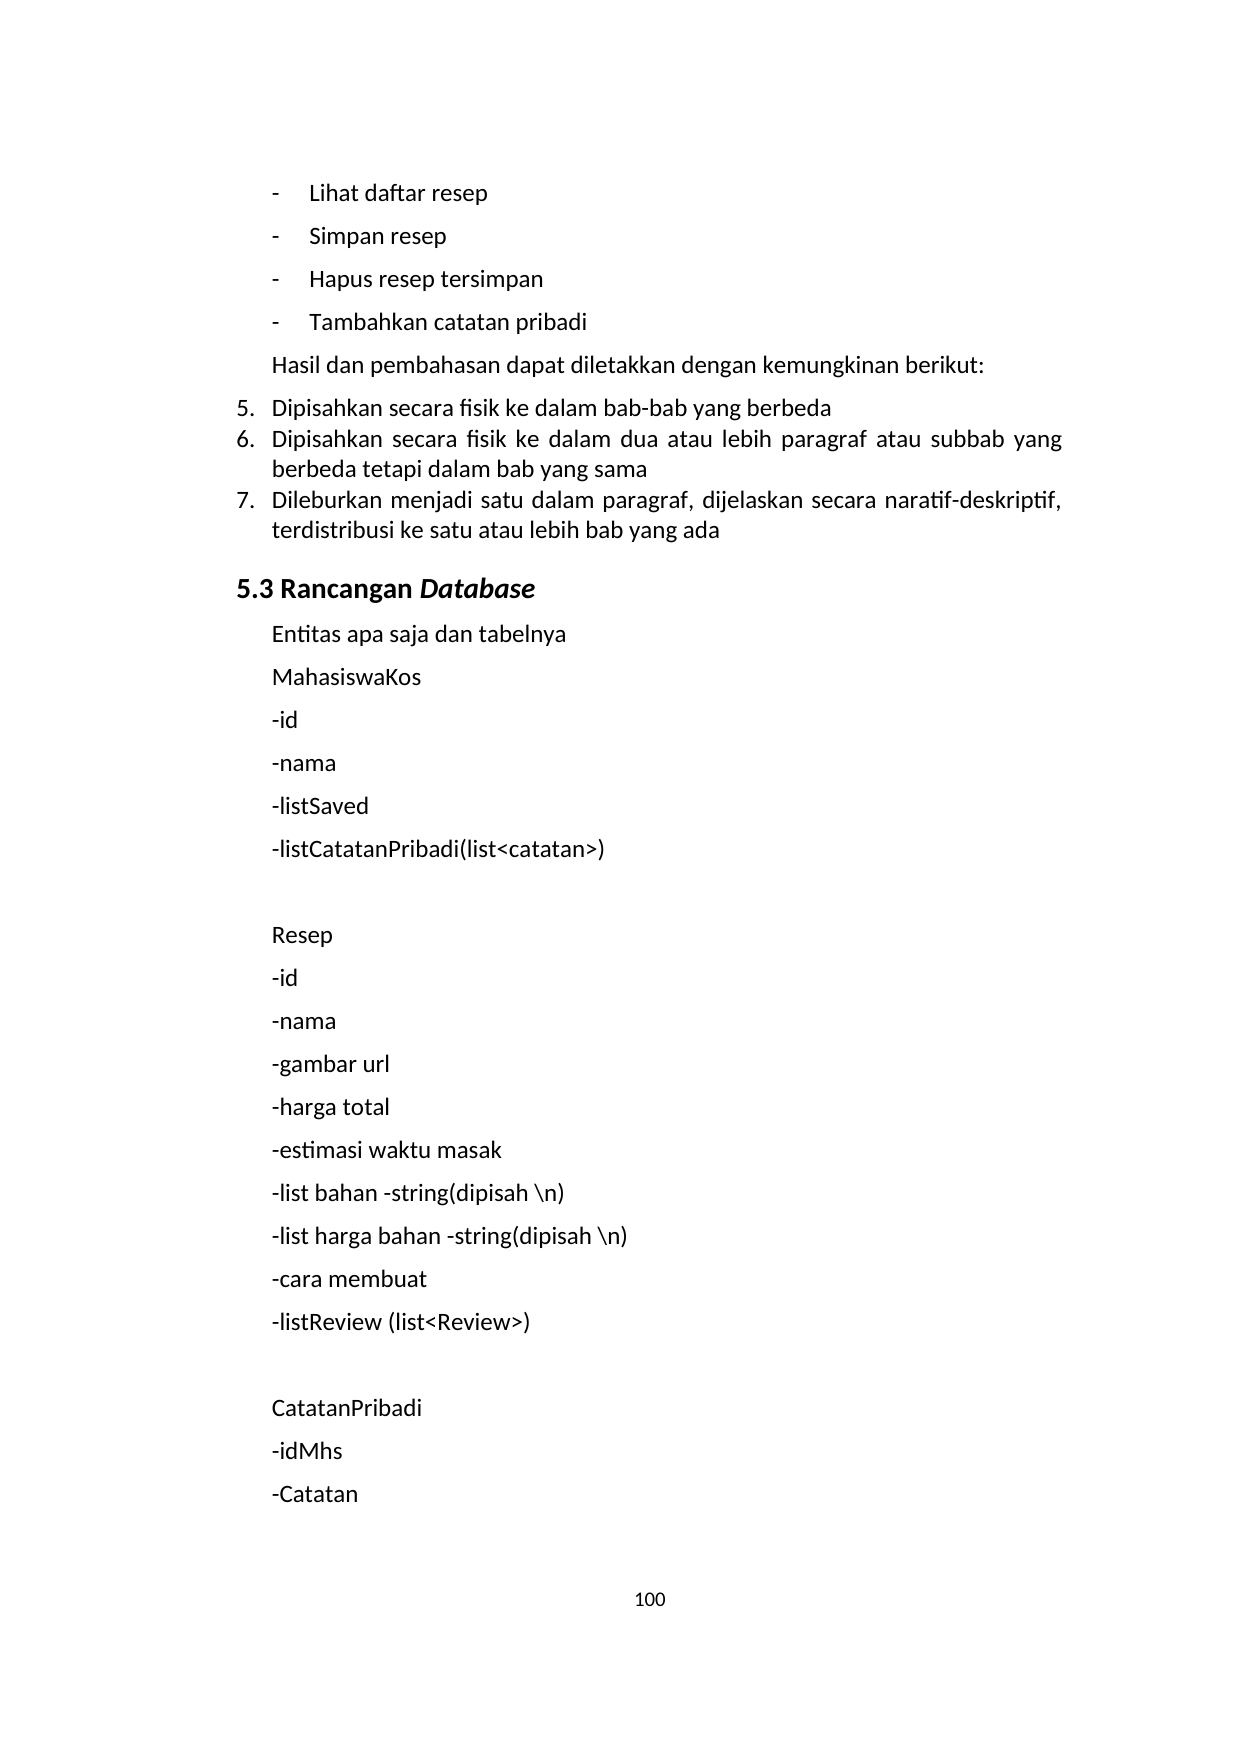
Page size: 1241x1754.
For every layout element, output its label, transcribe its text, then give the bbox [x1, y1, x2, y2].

text -listSaved [236, 790, 1063, 821]
list Dipisahkan secara fisik ke dalam bab-bab yang berbeda [236, 392, 1063, 423]
text -listCatatanPribadi(list<catatan>) [236, 833, 1063, 864]
text -nama [236, 747, 1063, 778]
text -Catatan [236, 1478, 1063, 1509]
text -list bahan -string(dipisah \n) [236, 1177, 1063, 1208]
list Tambahkan catatan pribadi [272, 306, 1063, 337]
text -list harga bahan -string(dipisah \n) [236, 1220, 1063, 1251]
text Hasil dan pembahasan dapat diletakkan dengan kemungkinan berikut: [236, 349, 1063, 380]
text -estimasi waktu masak [236, 1134, 1063, 1165]
list Simpan resep [272, 220, 1063, 251]
text -nama [236, 1005, 1063, 1036]
list Dileburkan menjadi satu dalam paragraf, dijelaskan secara naratif-deskriptif, terdistribusi ke satu atau lebih bab yang ada [236, 484, 1063, 545]
text -id [236, 704, 1063, 734]
text -cara membuat [236, 1263, 1063, 1294]
list Dipisahkan secara fisik ke dalam dua atau lebih paragraf atau subbab yang berbeda tetapi dalam bab yang sama [236, 423, 1063, 484]
text -harga total [236, 1091, 1063, 1122]
text -gambar url [236, 1048, 1063, 1079]
text MahasiswaKos [236, 661, 1063, 692]
text -id [236, 962, 1063, 993]
list Lihat daftar resep [272, 177, 1063, 208]
text CatatanPribadi [236, 1392, 1063, 1423]
text Entitas apa saja dan tabelnya [236, 618, 1063, 648]
list Hapus resep tersimpan [272, 263, 1063, 294]
text Resep [236, 919, 1063, 950]
text -idMhs [236, 1435, 1063, 1466]
text -listReview (list<Review>) [236, 1306, 1063, 1337]
subtitle Rancangan Database [236, 570, 1063, 606]
